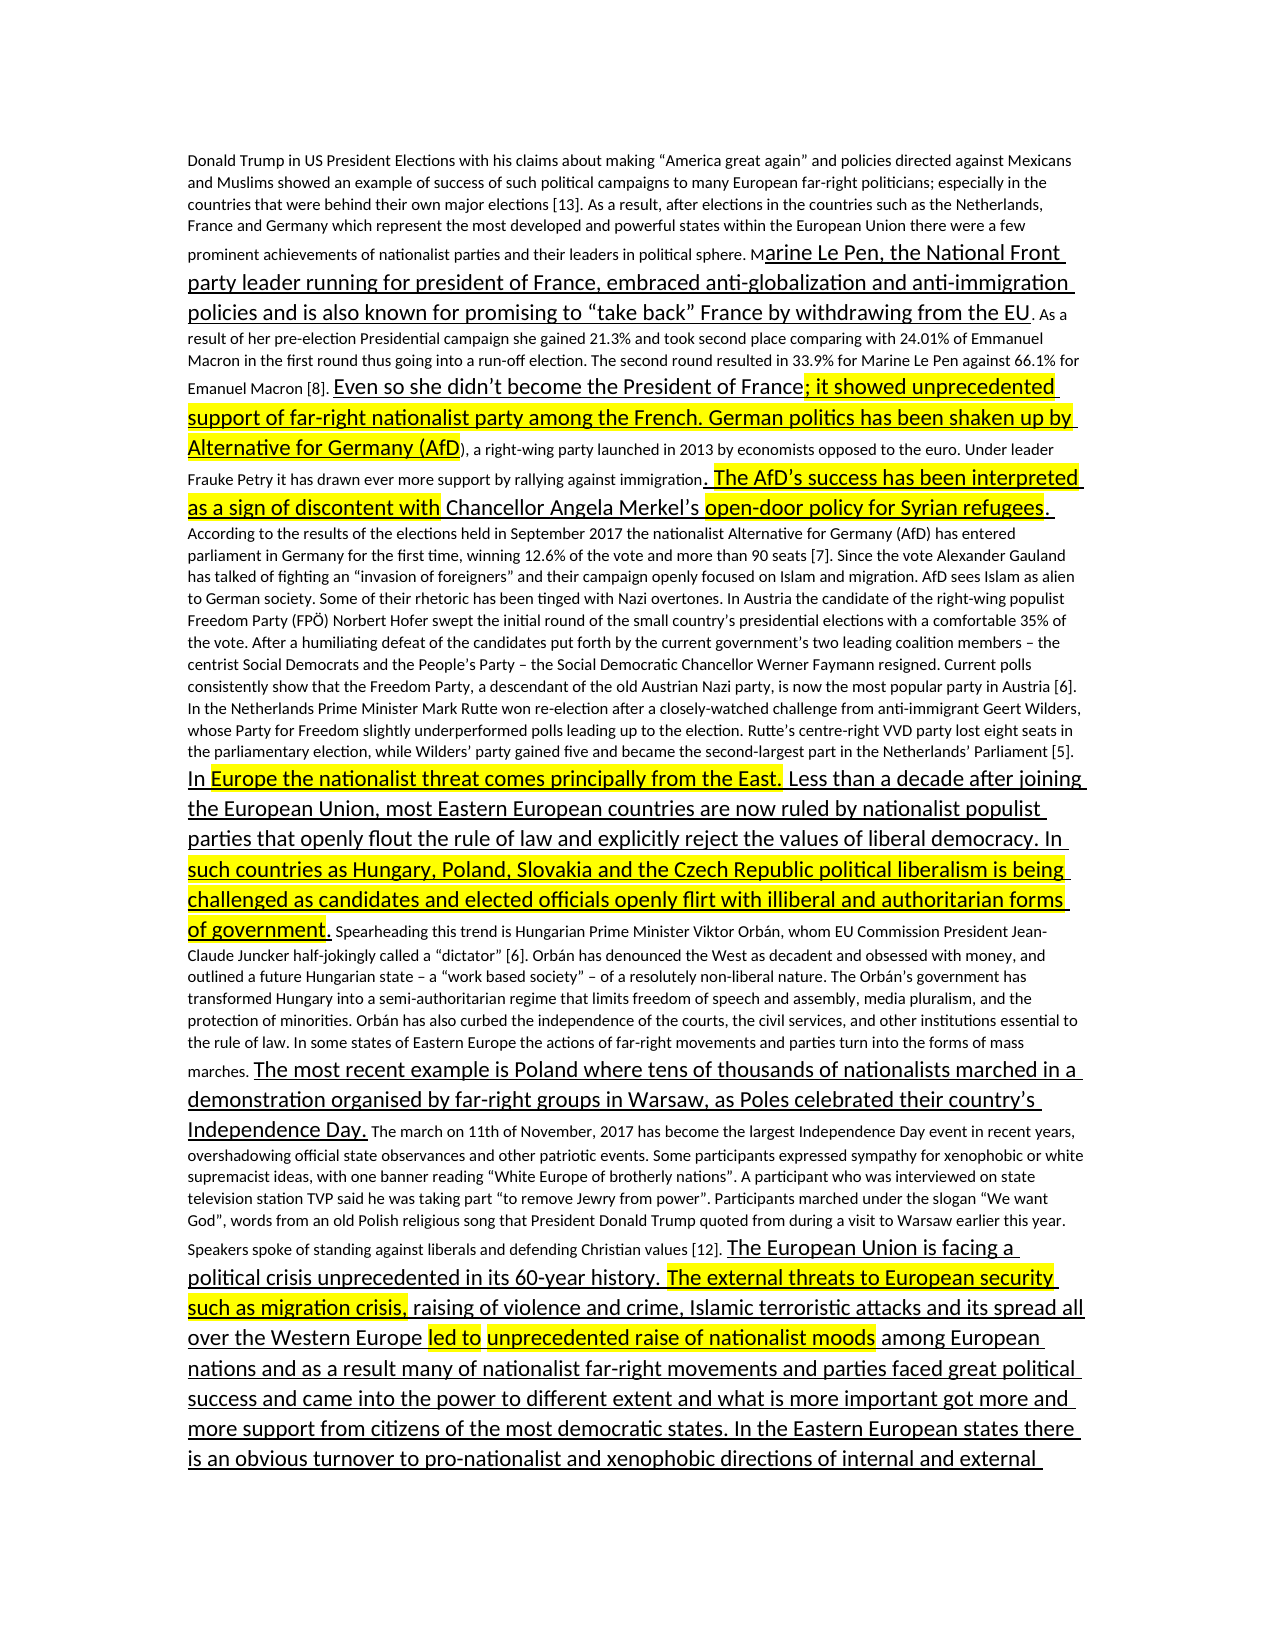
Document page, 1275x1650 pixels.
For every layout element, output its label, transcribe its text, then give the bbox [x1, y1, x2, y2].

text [187, 150, 1087, 788]
